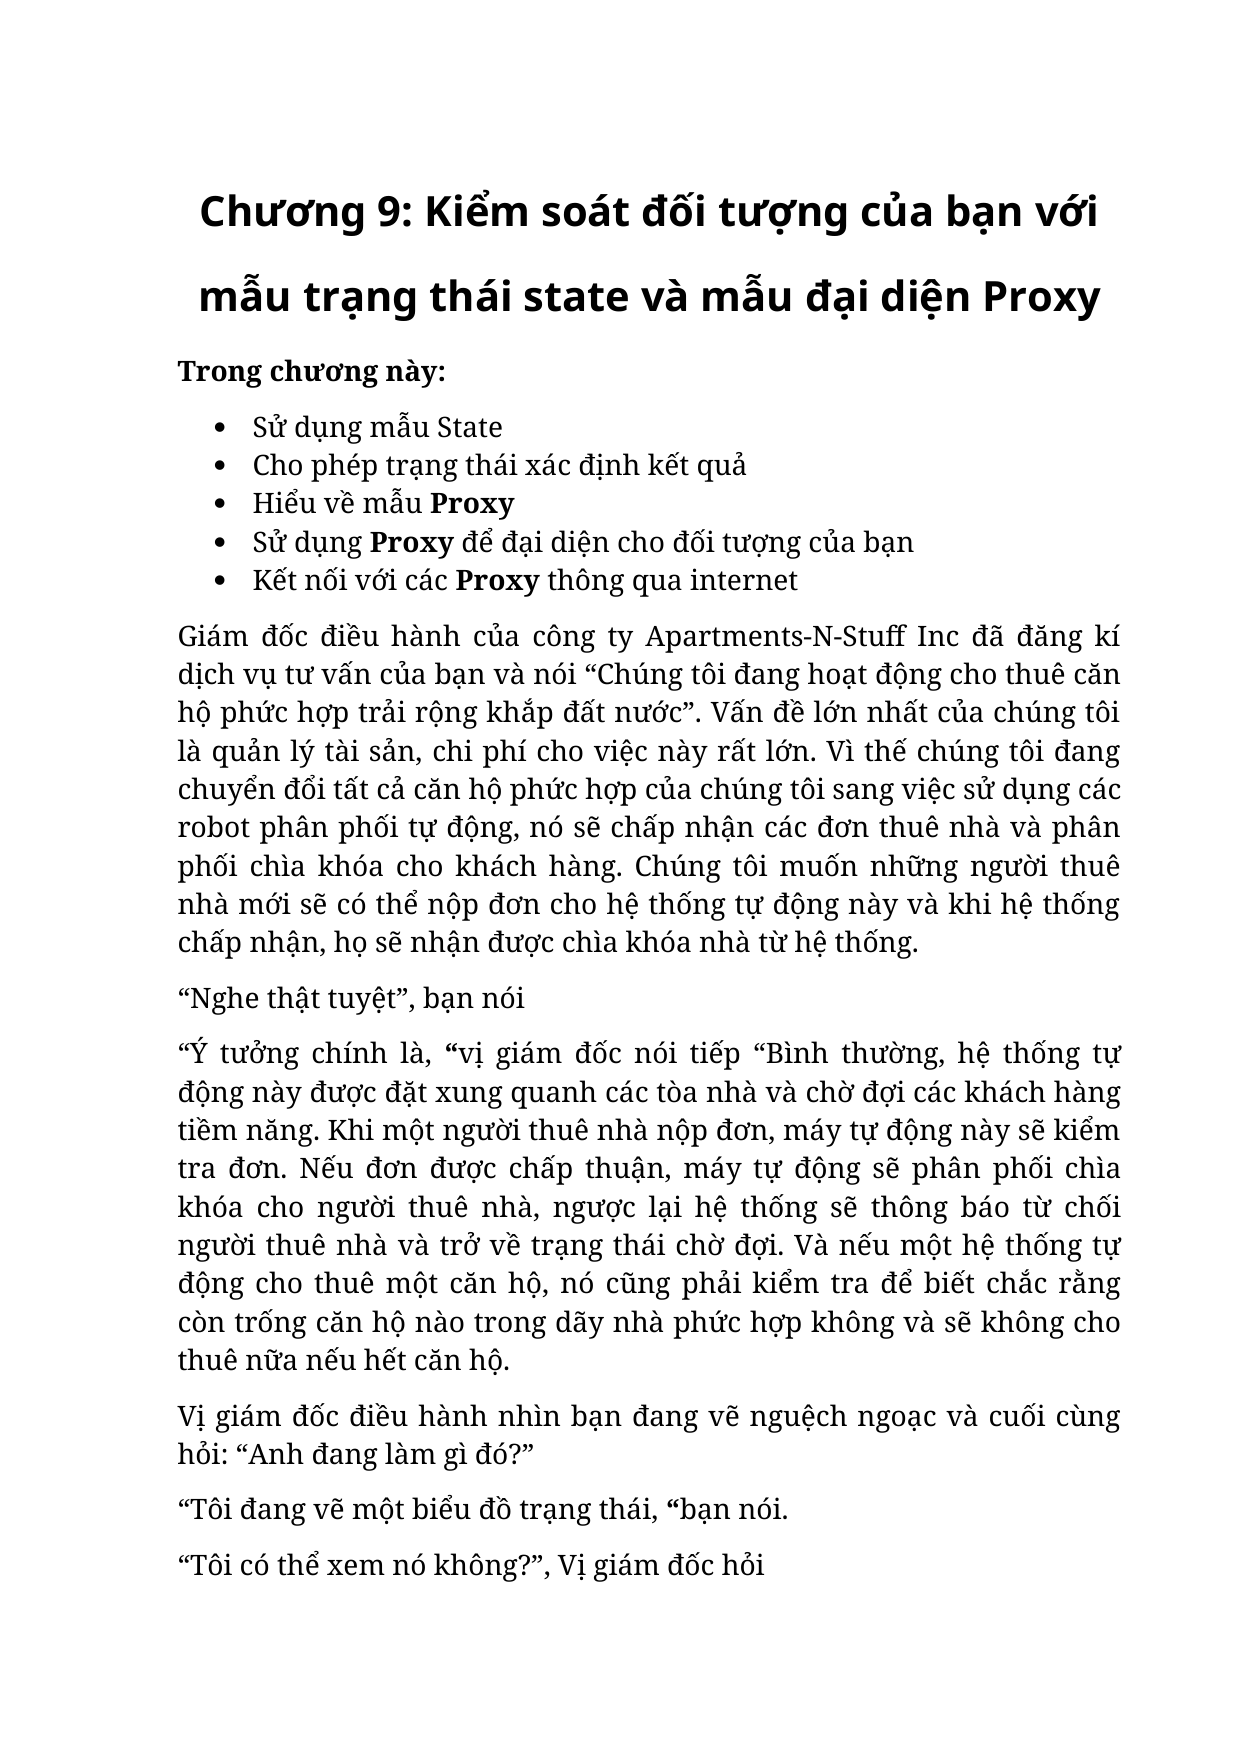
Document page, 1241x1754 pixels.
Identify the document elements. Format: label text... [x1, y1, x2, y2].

list Kết nối với các Proxy thông qua internet [215, 560, 1122, 599]
text Trong chương này: [177, 352, 1122, 390]
text “Tôi có thể xem nó không?”, Vị giám đốc hỏi [177, 1545, 1122, 1583]
list Sử dụng Proxy để đại diện cho đối tượng của bạn [215, 522, 1122, 560]
text Giám đốc điều hành của công ty Apartments-N-Stuff Inc đã đăng kí dịch vụ tư vấn của bạn và nói “Chúng tôi đang hoạt động cho thuê căn hộ phức hợp trải rộng khắp đất nước”. Vấn đề lớn nhất của chúng tôi là quản lý tài sản, chi phí cho việc này rất lớn. Vì thế chúng tôi đang chuyển đổi tất cả căn hộ phức hợp của chúng tôi sang việc sử dụng các robot phân phối tự động, nó sẽ chấp nhận các đơn thuê nhà và phân phối chìa khóa cho khách hàng. Chúng tôi muốn những người thuê nhà mới sẽ có thể nộp đơn cho hệ thống tự động này và khi hệ thống chấp nhận, họ sẽ nhận được chìa khóa nhà từ hệ thống. [177, 616, 1122, 961]
text Vị giám đốc điều hành nhìn bạn đang vẽ nguệch ngoạc và cuối cùng hỏi: “Anh đang làm gì đó?” [177, 1396, 1122, 1472]
list Hiểu về mẫu Proxy [215, 484, 1122, 522]
text “Ý tưởng chính là, “vị giám đốc nói tiếp “Bình thường, hệ thống tự động này được đặt xung quanh các tòa nhà và chờ đợi các khách hàng tiềm năng. Khi một người thuê nhà nộp đơn, máy tự động này sẽ kiểm tra đơn. Nếu đơn được chấp thuận, máy tự động sẽ phân phối chìa khóa cho người thuê nhà, ngược lại hệ thống sẽ thông báo từ chối người thuê nhà và trở về trạng thái chờ đợi. Và nếu một hệ thống tự động cho thuê một căn hộ, nó cũng phải kiểm tra để biết chắc rằng còn trống căn hộ nào trong dãy nhà phức hợp không và sẽ không cho thuê nữa nếu hết căn hộ. [177, 1034, 1122, 1379]
list Sử dụng mẫu State [215, 407, 1122, 445]
text “Tôi đang vẽ một biểu đồ trạng thái, “bạn nói. [177, 1490, 1122, 1528]
subtitle Chương 9: Kiểm soát đối tượng của bạn với mẫu trạng thái state và mẫu đại diện Proxy [177, 181, 1122, 323]
text “Nghe thật tuyệt”, bạn nói [177, 978, 1122, 1016]
list Cho phép trạng thái xác định kết quả [215, 445, 1122, 484]
